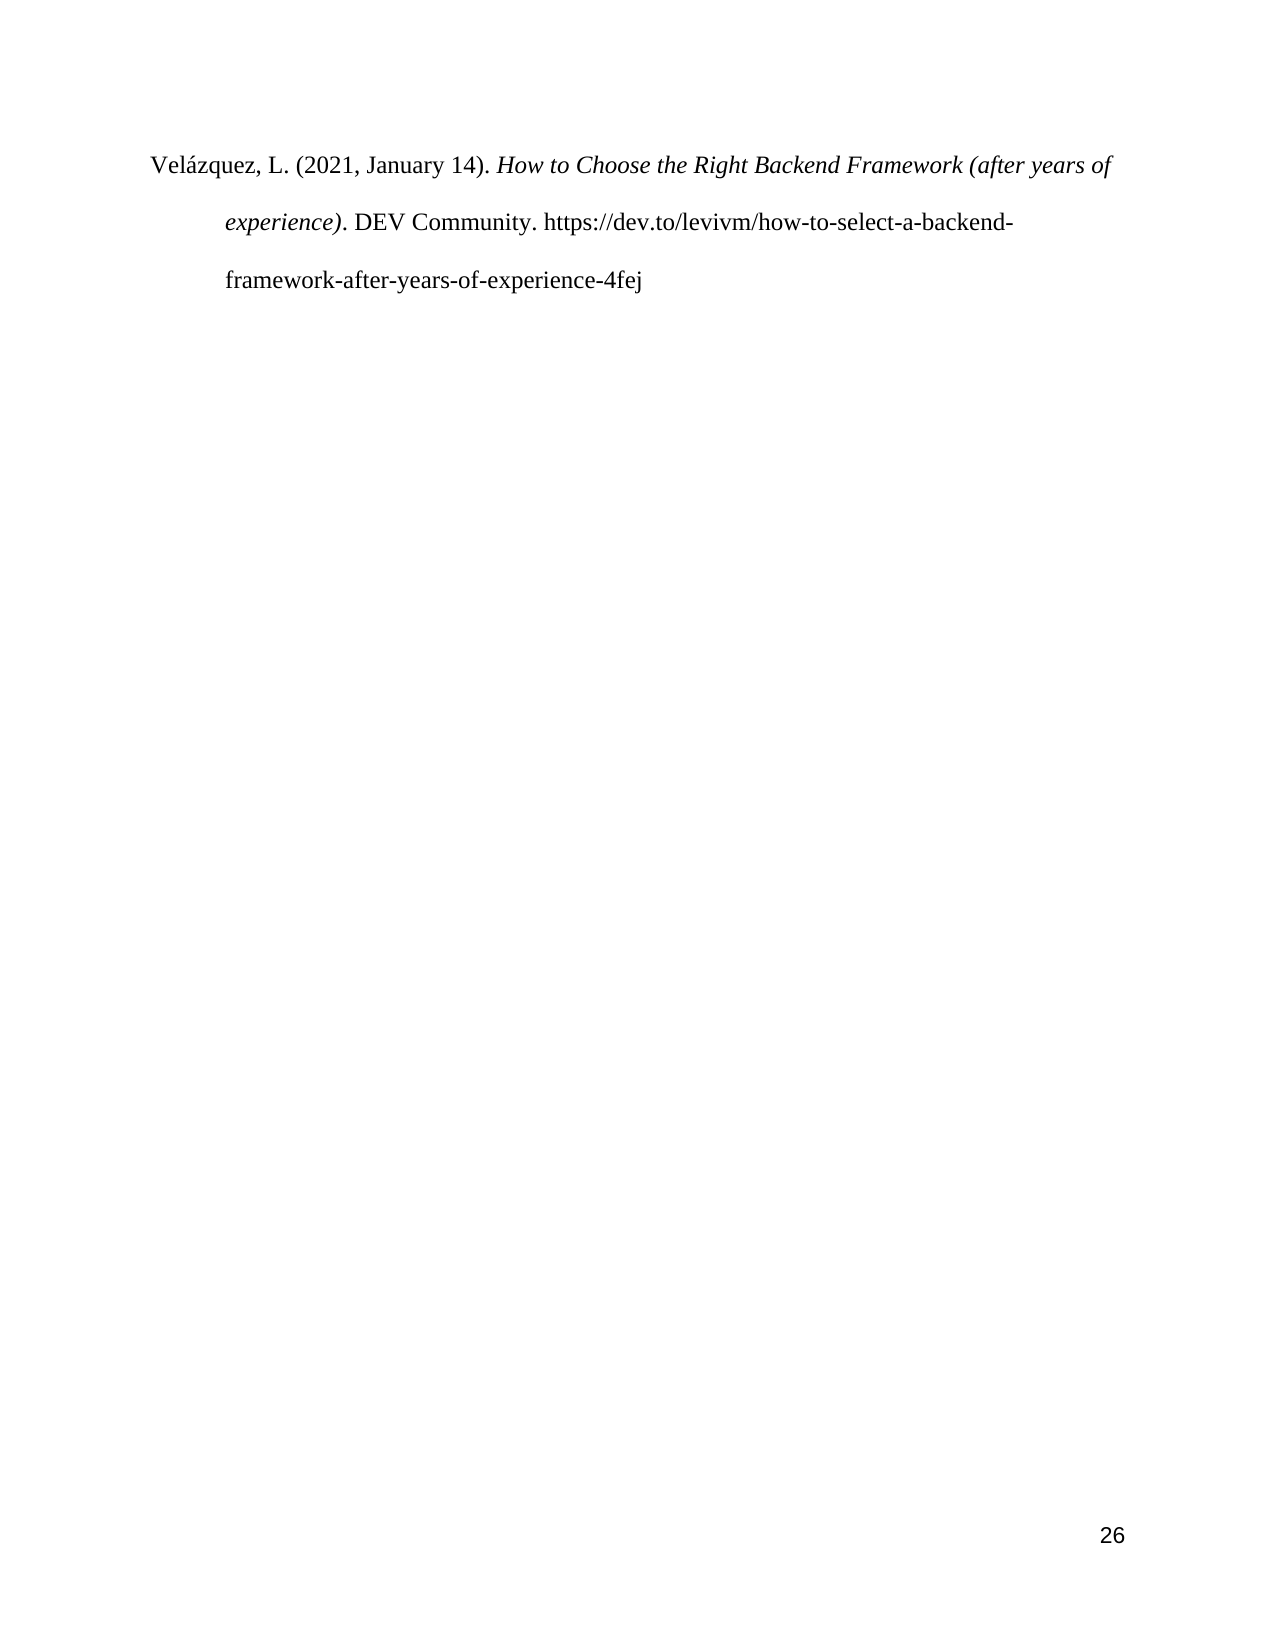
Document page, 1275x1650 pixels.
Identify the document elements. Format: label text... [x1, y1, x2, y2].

text Velázquez, L. (2021, January 14). How to Choose the Right Backend Framework (after years of experience). DEV Community. https://dev.to/levivm/how-to-select-a-backend-framework-after-years-of-experience-4fej [150, 150, 1125, 294]
